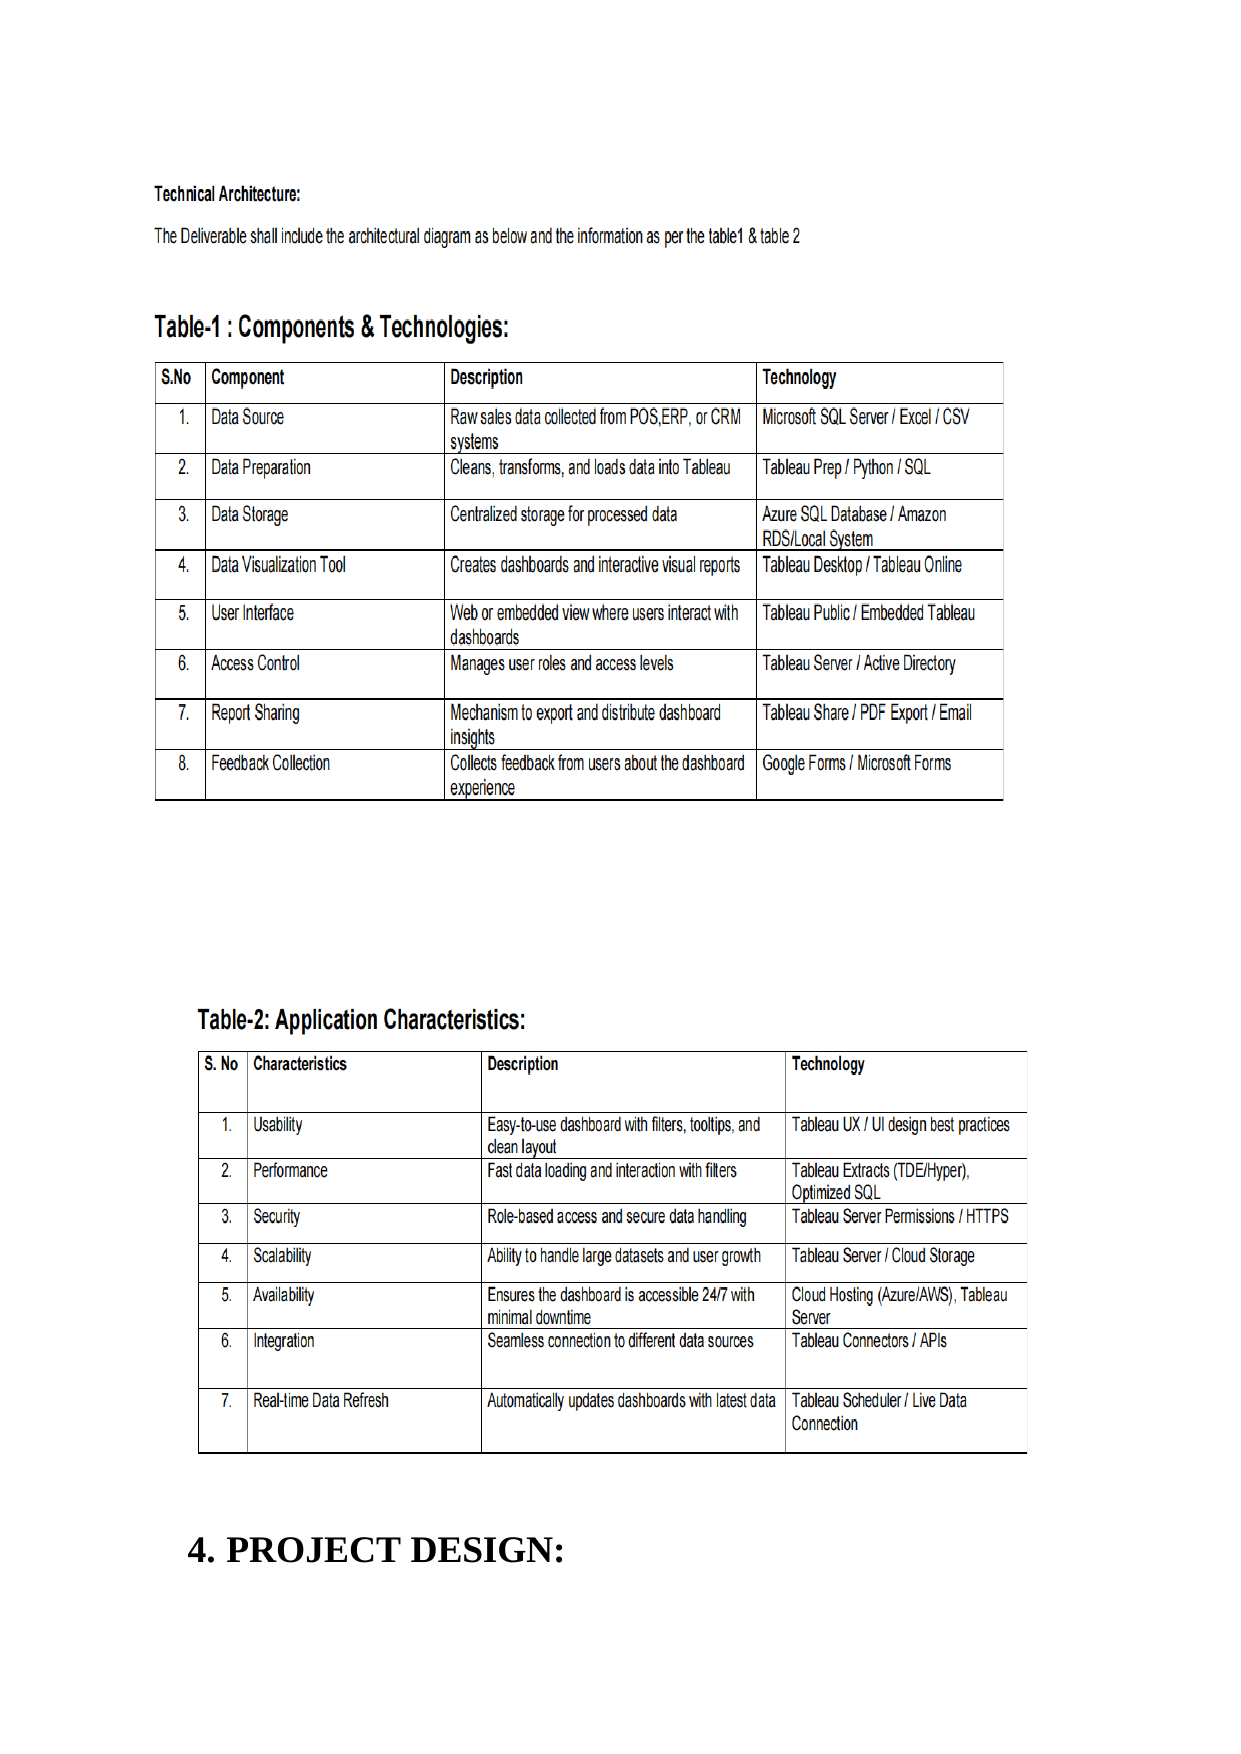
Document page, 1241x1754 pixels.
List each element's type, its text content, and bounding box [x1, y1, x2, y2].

picture [153, 185, 1004, 801]
subtitle PROJECT DESIGN: [187, 1527, 1107, 1570]
picture [197, 1008, 1028, 1454]
